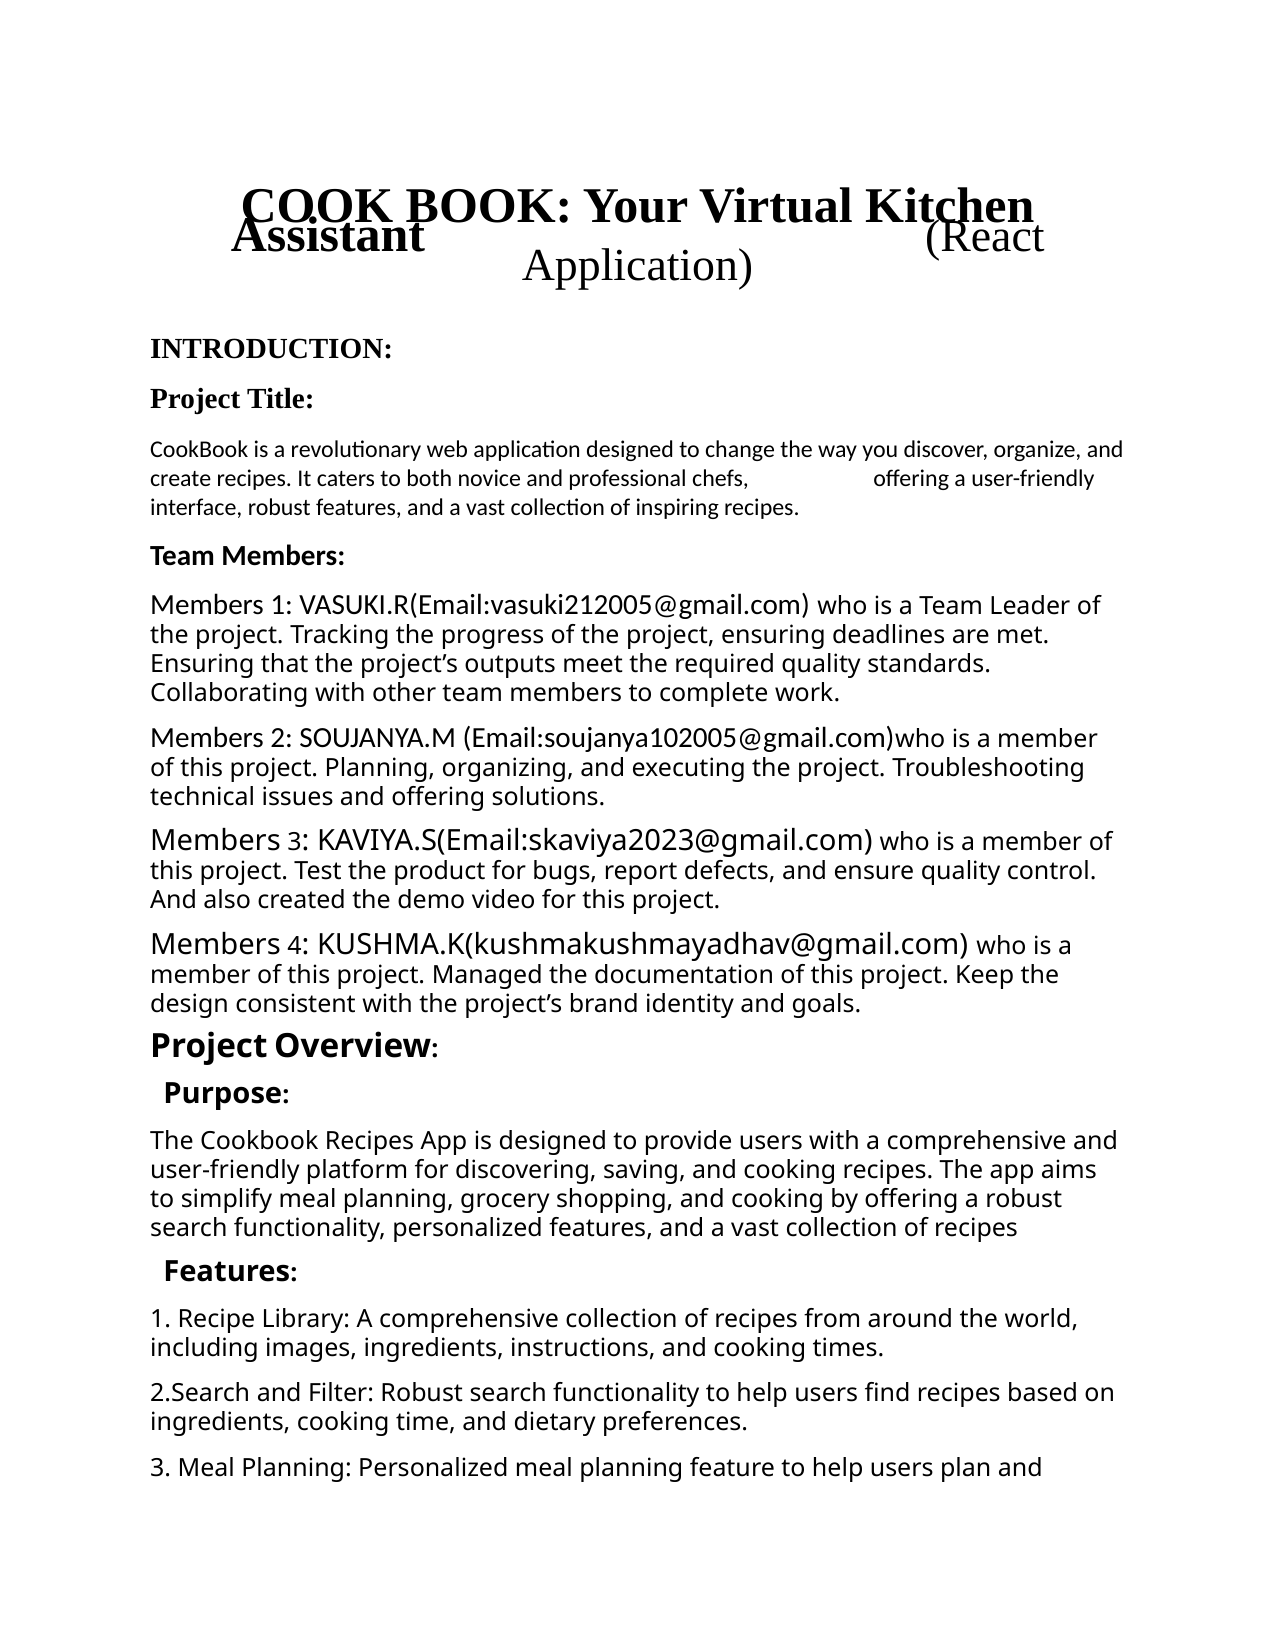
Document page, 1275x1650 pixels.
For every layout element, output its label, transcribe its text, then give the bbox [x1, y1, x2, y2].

text 1. Recipe Library: A comprehensive collection of recipes from around the world, including images, ingredients, instructions, and cooking times. [150, 1304, 1125, 1362]
text COOK BOOK: Your Virtual Kitchen Assistant (React Application) [150, 200, 1125, 286]
text Purpose: [150, 1080, 1125, 1109]
text 2.Search and Filter: Robust search functionality to help users find recipes based on ingredients, cooking time, and dietary preferences. [150, 1379, 1125, 1437]
text Project Title: [150, 385, 1125, 414]
text Members 2: SOUJANYA.M (Email:soujanya102005@gmail.com)who is a member of this project. Planning, organizing, and executing the project. Troubleshooting technical issues and offering solutions. [150, 724, 1125, 811]
text The Cookbook Recipes App is designed to provide users with a comprehensive and user-friendly platform for discovering, saving, and cooking recipes. The app aims to simplify meal planning, grocery shopping, and cooking by offering a robust search functionality, personalized features, and a vast collection of recipes [150, 1126, 1125, 1242]
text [150, 1453, 1125, 1482]
text Features: [150, 1258, 1125, 1287]
text Members 4: KUSHMA.K(kushmakushmayadhav@gmail.com) who is a member of this project. Managed the documentation of this project. Keep the design consistent with the project’s brand identity and goals. [150, 931, 1125, 1018]
text INTRODUCTION: [150, 336, 1125, 364]
text Team Members: [150, 542, 1125, 571]
text CookBook is a revolutionary web application designed to change the way you discover, organize, and create recipes. It caters to both novice and professional chefs, offering a user-friendly interface, robust features, and a vast collection of inspiring recipes. [150, 435, 1125, 521]
text Members 1: VASUKI.R(Email:vasuki212005@gmail.com) who is a Team Leader of the project. Tracking the progress of the project, ensuring deadlines are met. Ensuring that the project’s outputs meet the required quality standards. Collaborating with other team members to complete work. [150, 592, 1125, 707]
text Members 3: KAVIYA.S(Email:skaviya2023@gmail.com) who is a member of this project. Test the product for bugs, report defects, and ensure quality control. And also created the demo video for this project. [150, 828, 1125, 914]
text Project Overview: [150, 1035, 1125, 1064]
